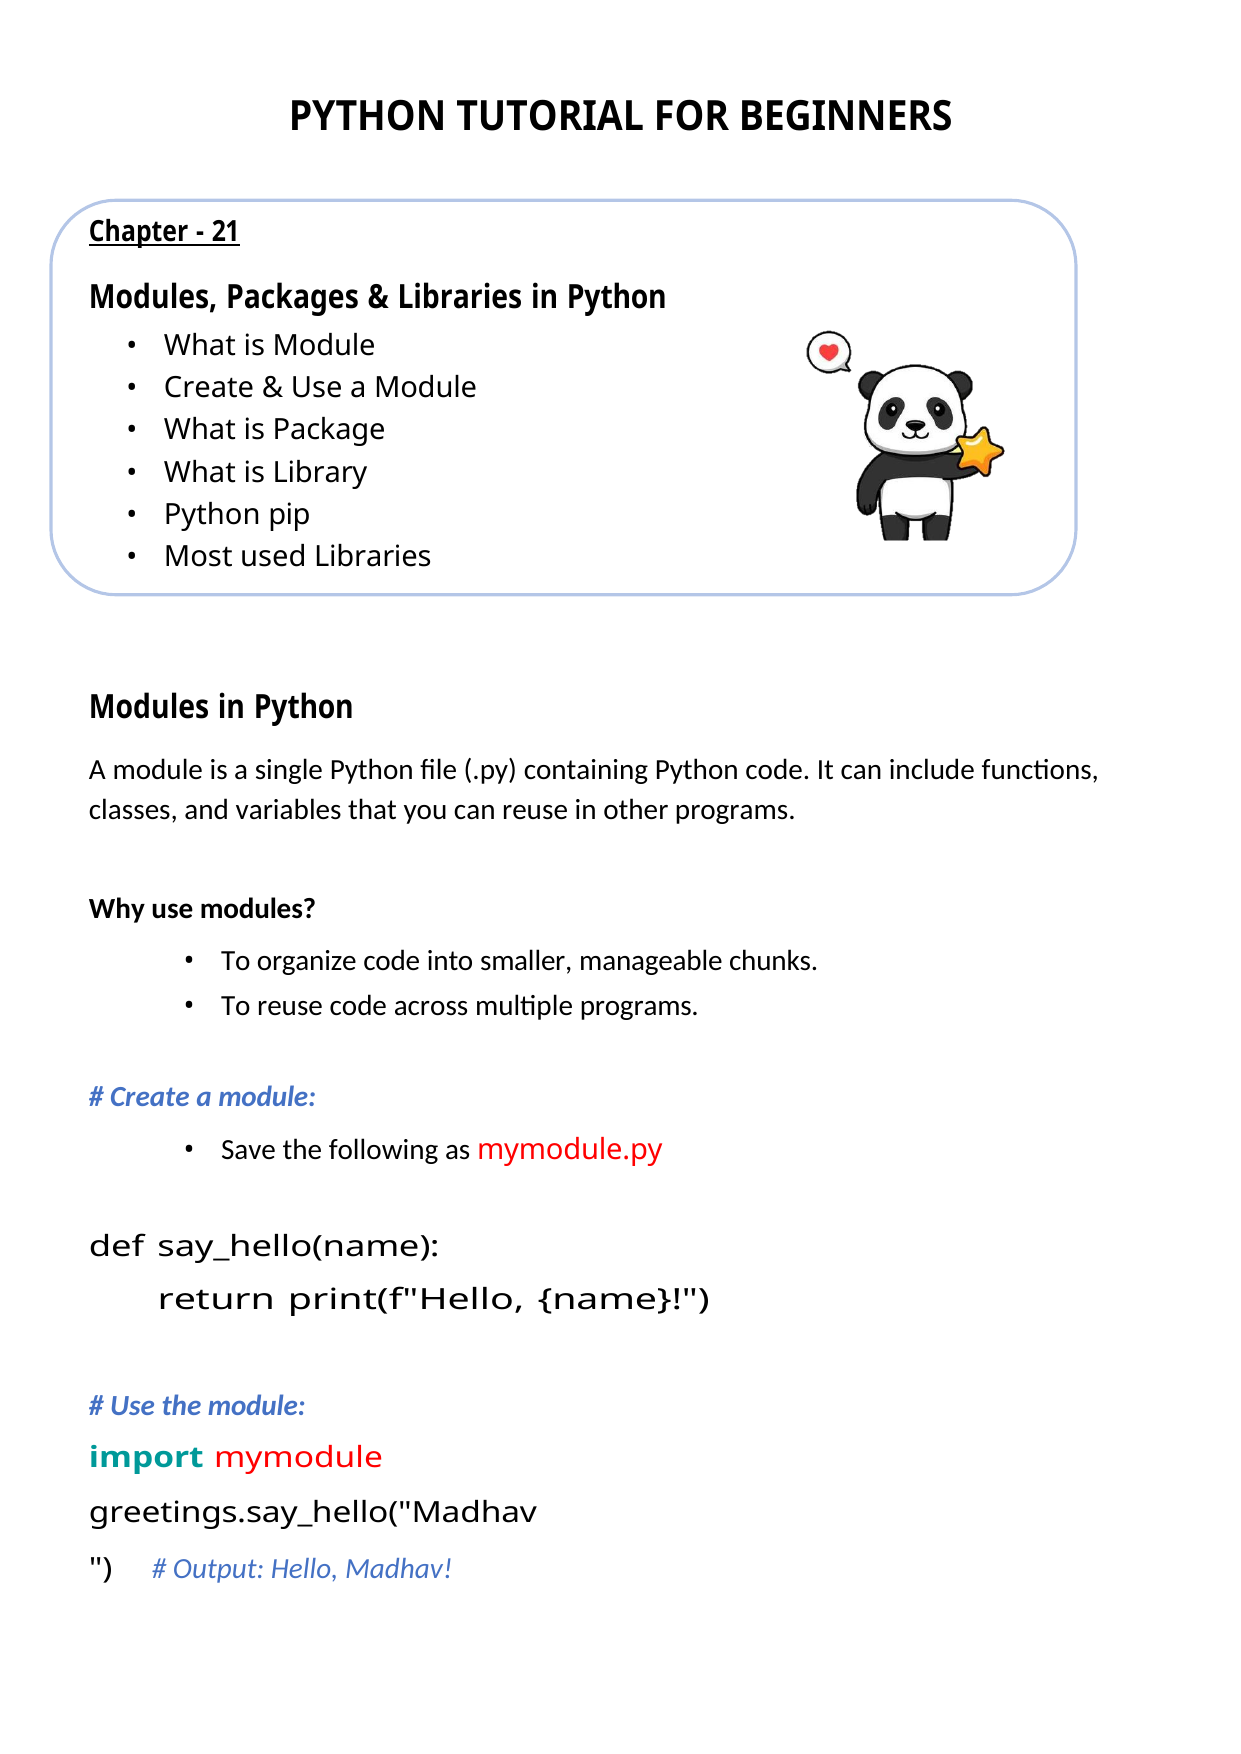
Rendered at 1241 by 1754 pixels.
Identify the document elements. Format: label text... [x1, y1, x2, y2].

list To organize code into smaller, manageable chunks. [183, 939, 1226, 979]
list To reuse code across multiple programs. [183, 984, 1226, 1024]
subtitle Why use modules? [89, 890, 1226, 925]
subtitle PYTHON TUTORIAL FOR BEGINNERS [105, 92, 1136, 140]
text def say_hello(name): [89, 1225, 1226, 1265]
subtitle # Use the module: [89, 1387, 1226, 1423]
text return print(f"Hello, {name}!") [157, 1278, 1226, 1318]
picture [806, 330, 1005, 541]
subtitle Modules in Python [89, 683, 1226, 729]
text import mymodule greetings.say_hello("Madhav") # Output: Hello, Madhav! [89, 1436, 546, 1587]
text A module is a single Python file (.py) containing Python code. It can include functions, classes, and variables that you can reuse in other programs. [89, 751, 1139, 827]
list Save the following as mymodule.py [183, 1128, 1226, 1168]
subtitle # Create a module: [89, 1078, 1226, 1114]
